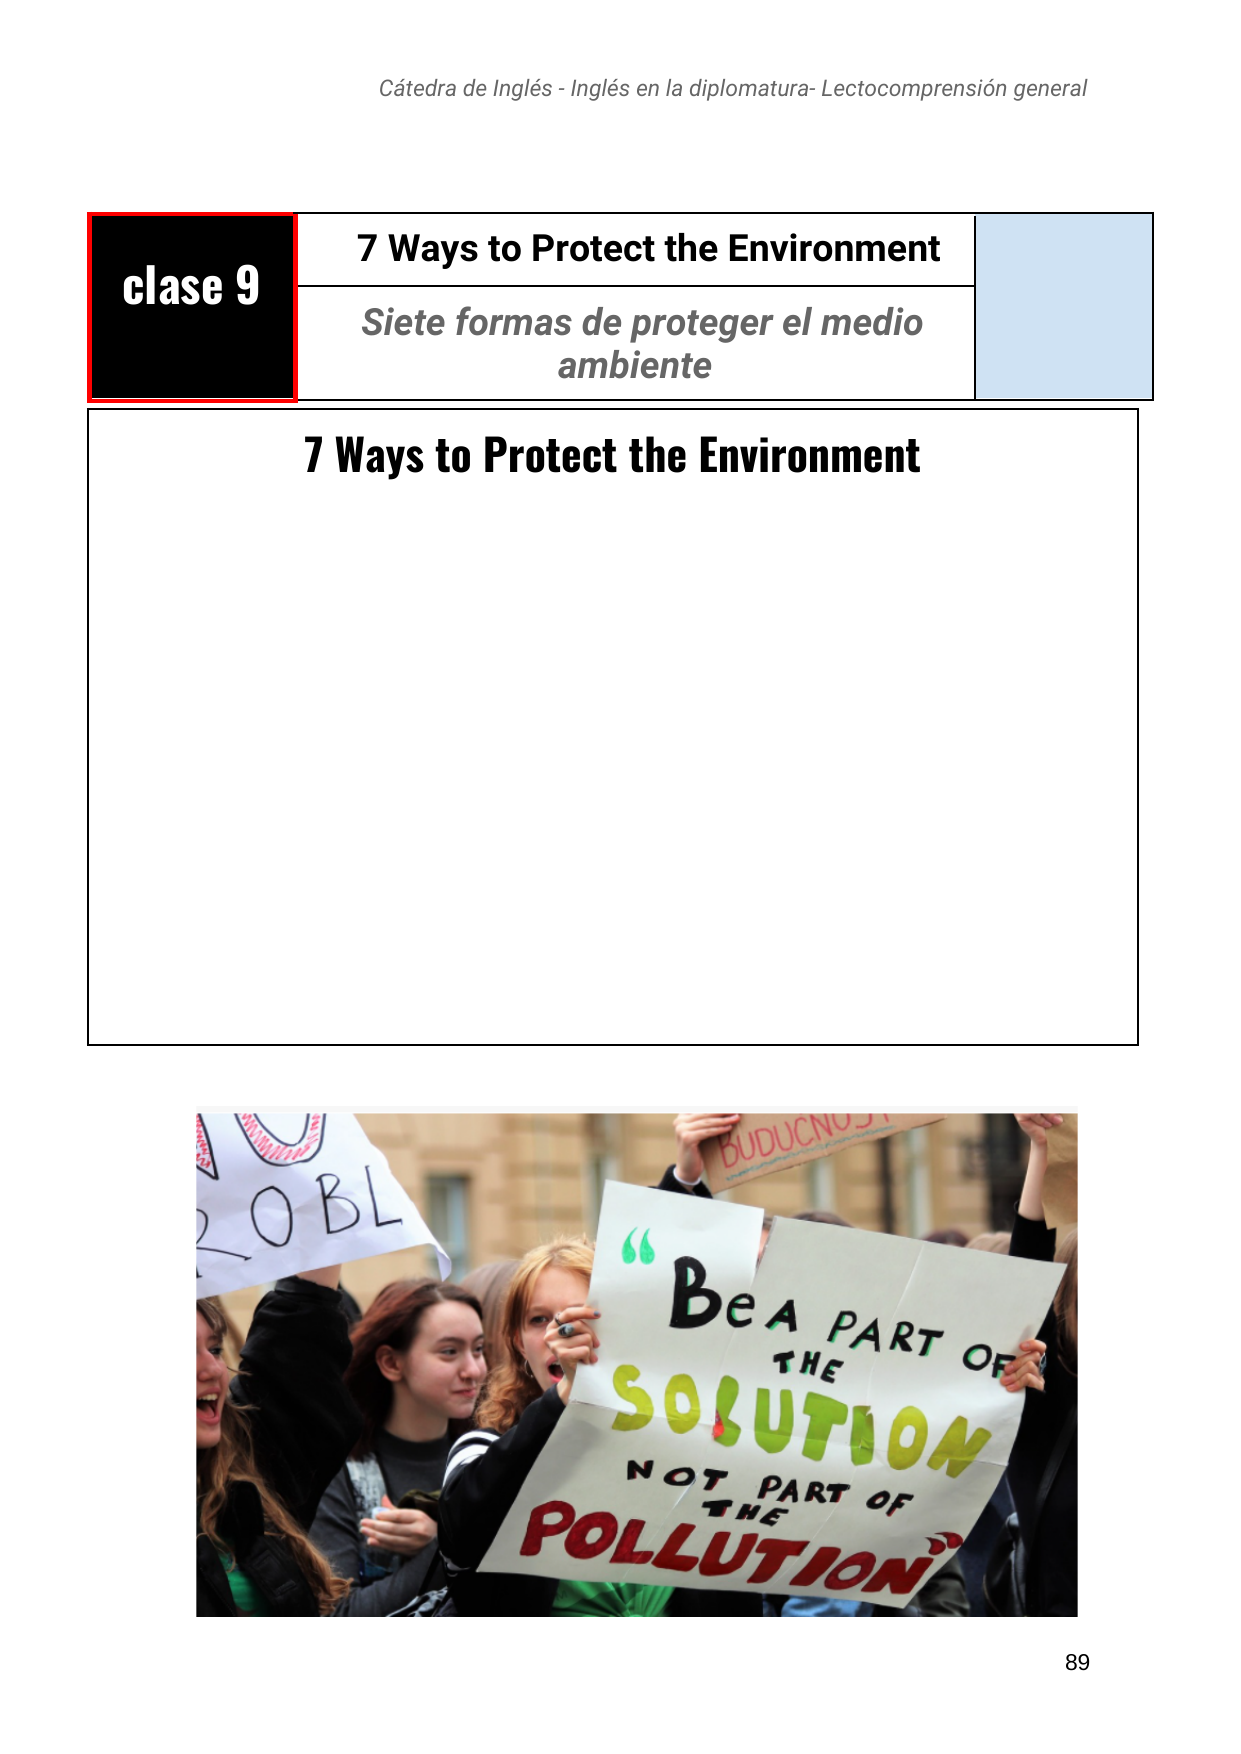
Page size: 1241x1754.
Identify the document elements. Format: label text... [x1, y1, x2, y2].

table_header clase 9 [92, 216, 293, 398]
table_cell Siete formas de proteger el medio ambiente [298, 287, 974, 398]
table_header 7 Ways to Protect the Environment [89, 410, 1137, 1044]
table_header [975, 214, 1152, 398]
table_header 7 Ways to Protect the Environment [298, 214, 975, 285]
picture [196, 1106, 1078, 1617]
